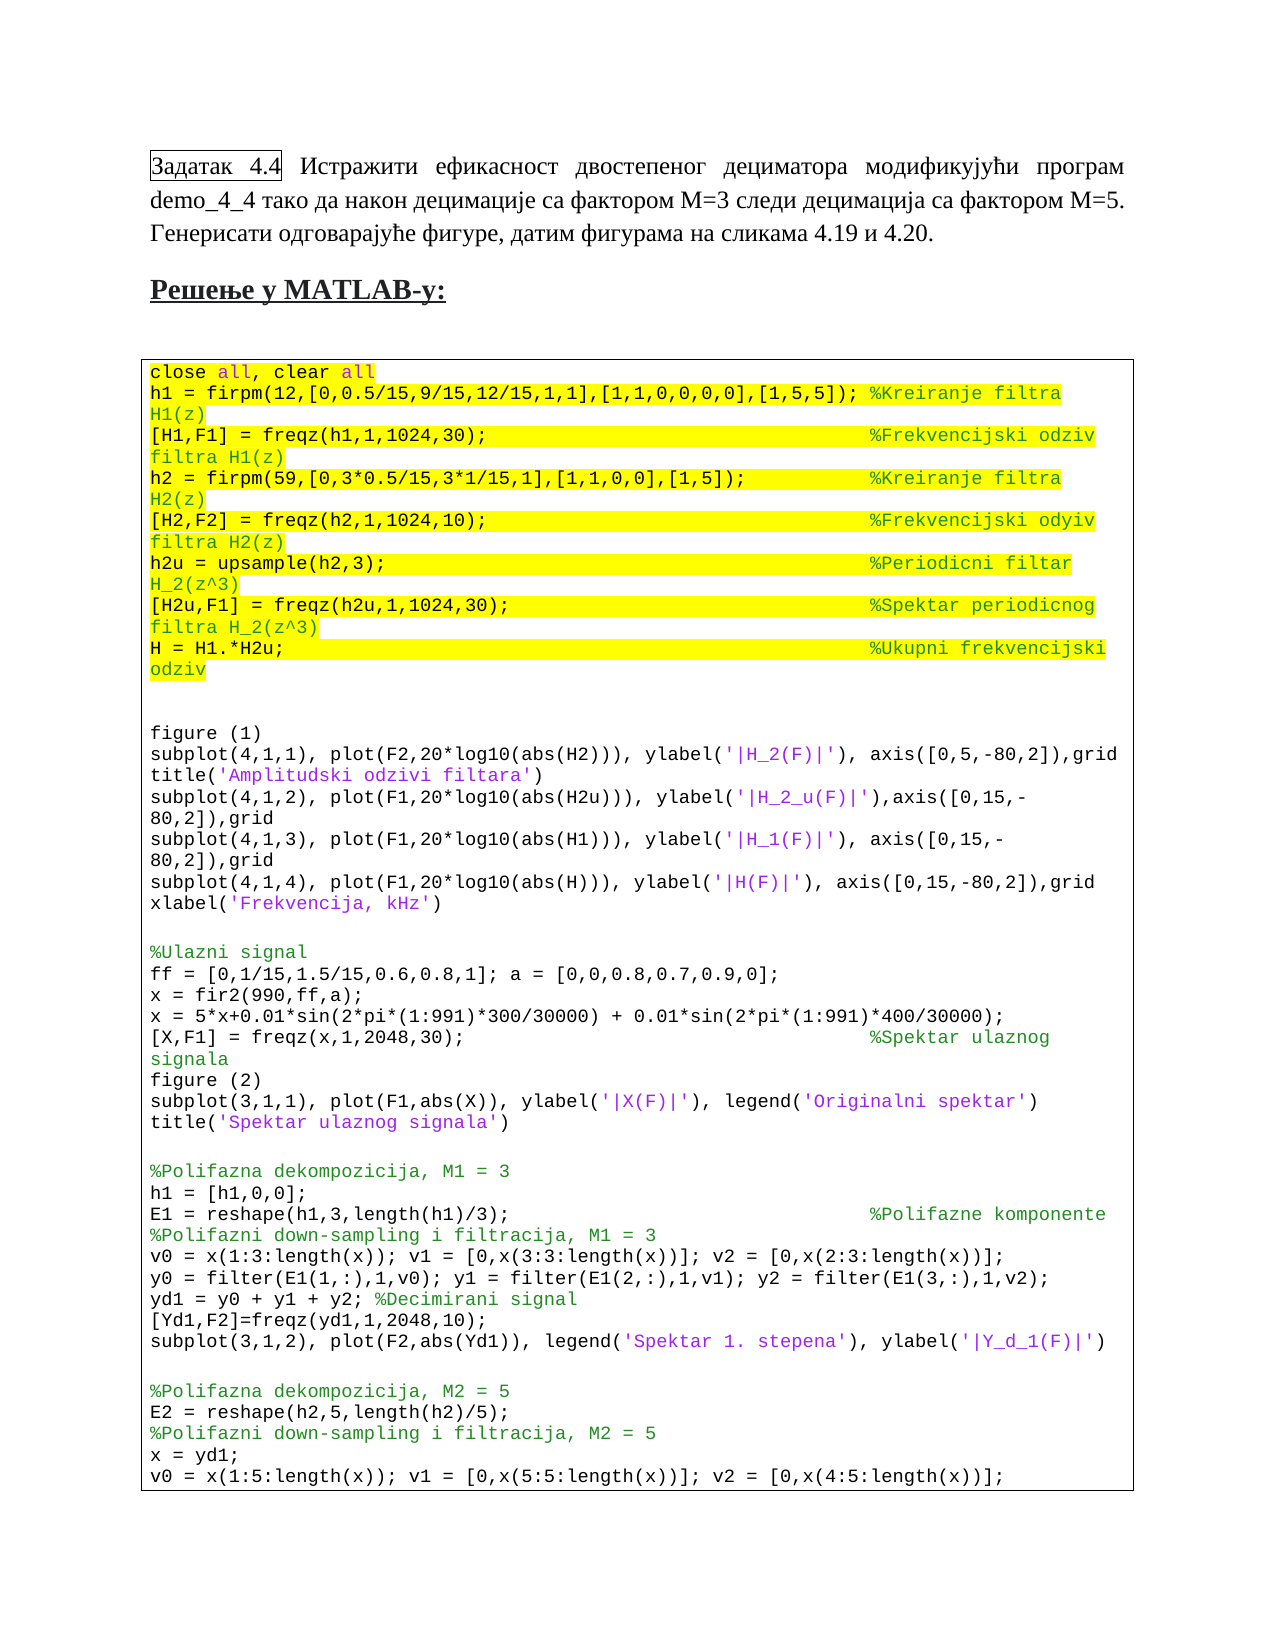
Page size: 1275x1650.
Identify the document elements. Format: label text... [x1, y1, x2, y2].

text %Polifazna dekompozicija, M1 = 3 [150, 1162, 1125, 1183]
text h2 = firpm(59,[0,3*0.5/15,3*1/15,1],[1,1,0,0],[1,5]); %Kreiranje filtra H2(z) [206, 469, 1125, 511]
text xlabel('Frekvencija, kHz') [150, 894, 1125, 915]
text E2 = reshape(h2,5,length(h2)/5); [150, 1403, 1125, 1424]
text yd1 = y0 + y1 + y2; %Decimirani signal [150, 1290, 1125, 1311]
text subplot(3,1,1), plot(F1,abs(X)), ylabel('|X(F)|'), legend('Originalni spektar') [150, 1092, 1125, 1113]
text v0 = x(1:5:length(x)); v1 = [0,x(5:5:length(x))]; v2 = [0,x(4:5:length(x))]; [142, 1463, 1133, 1490]
text subplot(4,1,1), plot(F2,20*log10(abs(H2))), ylabel('|H_2(F)|'), axis([0,5,-80,2]),grid [150, 745, 1125, 766]
text h1 = [h1,0,0]; [150, 1183, 1125, 1205]
text %Polifazna dekompozicija, M2 = 5 [150, 1382, 1125, 1403]
text v0 = x(1:3:length(x)); v1 = [0,x(3:3:length(x))]; v2 = [0,x(2:3:length(x))]; [150, 1247, 1125, 1268]
text x = 5*x+0.01*sin(2*pi*(1:991)*300/30000) + 0.01*sin(2*pi*(1:991)*400/30000); [150, 1007, 1125, 1028]
text %Polifazni down-sampling i filtracija, M2 = 5 [150, 1424, 1125, 1445]
text subplot(4,1,3), plot(F1,20*log10(abs(H1))), ylabel('|H_1(F)|'), axis([0,15,-80,2]),grid [150, 830, 1125, 872]
text subplot(3,1,2), plot(F2,abs(Yd1)), legend('Spektar 1. stepena'), ylabel('|Y_d_1(F)|') [150, 1332, 1125, 1353]
text close all, clear all [142, 360, 1133, 384]
text h1 = firpm(12,[0,0.5/15,9/15,12/15,1,1],[1,1,0,0,0,0],[1,5,5]); %Kreiranje filtra H1(z) [206, 384, 1125, 426]
text figure (1) [150, 724, 1125, 745]
text %Ulazni signal [150, 943, 1125, 964]
text [X,F1] = freqz(x,1,2048,30); %Spektar ulaznog signala [150, 1028, 1125, 1071]
text figure (2) [150, 1071, 1125, 1092]
text h2u = upsample(h2,3); %Periodicni filtar H_2(z^3) [240, 554, 1125, 596]
text E1 = reshape(h1,3,length(h1)/3); %Polifazne komponente [150, 1205, 1125, 1226]
text ff = [0,1/15,1.5/15,0.6,0.8,1]; a = [0,0,0.8,0.7,0.9,0]; [150, 964, 1125, 986]
text [Yd1,F2]=freqz(yd1,1,2048,10); [150, 1311, 1125, 1332]
text y0 = filter(E1(1,:),1,v0); y1 = filter(E1(2,:),1,v1); y2 = filter(E1(3,:),1,v2); [150, 1268, 1125, 1290]
text [H2u,F1] = freqz(h2u,1,1024,30); %Spektar periodicnog filtra H_2(z^3) [150, 596, 1125, 639]
text %Polifazni down-sampling i filtracija, M1 = 3 [150, 1226, 1125, 1247]
text Решење у MATLAB-у: [150, 272, 1125, 306]
text H = H1.*H2u; %Ukupni frekvencijski odziv [206, 639, 1125, 681]
text title('Spektar ulaznog signala') [150, 1113, 1125, 1134]
text Задатак 4.4 Истражити ефикасност двостепеног дециматора модификујући програм demo_4_4 тако да након децимације са фактором М=3 следи децимација са фактором М=5. Генерисати одговарајуће фигуре, датим фигурама на сликама 4.19 и 4.20. [150, 150, 1125, 247]
text x = yd1; [150, 1445, 1125, 1463]
text subplot(4,1,4), plot(F1,20*log10(abs(H))), ylabel('|H(F)|'), axis([0,15,-80,2]),grid [150, 872, 1125, 894]
text subplot(4,1,2), plot(F1,20*log10(abs(H2u))), ylabel('|H_2_u(F)|'),axis([0,15,-80,2]),grid [150, 787, 1125, 830]
text x = fir2(990,ff,a); [150, 986, 1125, 1007]
text [H2,F2] = freqz(h2,1,1024,10); %Frekvencijski odyiv filtra H2(z) [150, 511, 1125, 554]
text title('Amplitudski odzivi filtara') [150, 766, 1125, 787]
text [H1,F1] = freqz(h1,1,1024,30); %Frekvencijski odziv filtra H1(z) [150, 426, 1125, 469]
